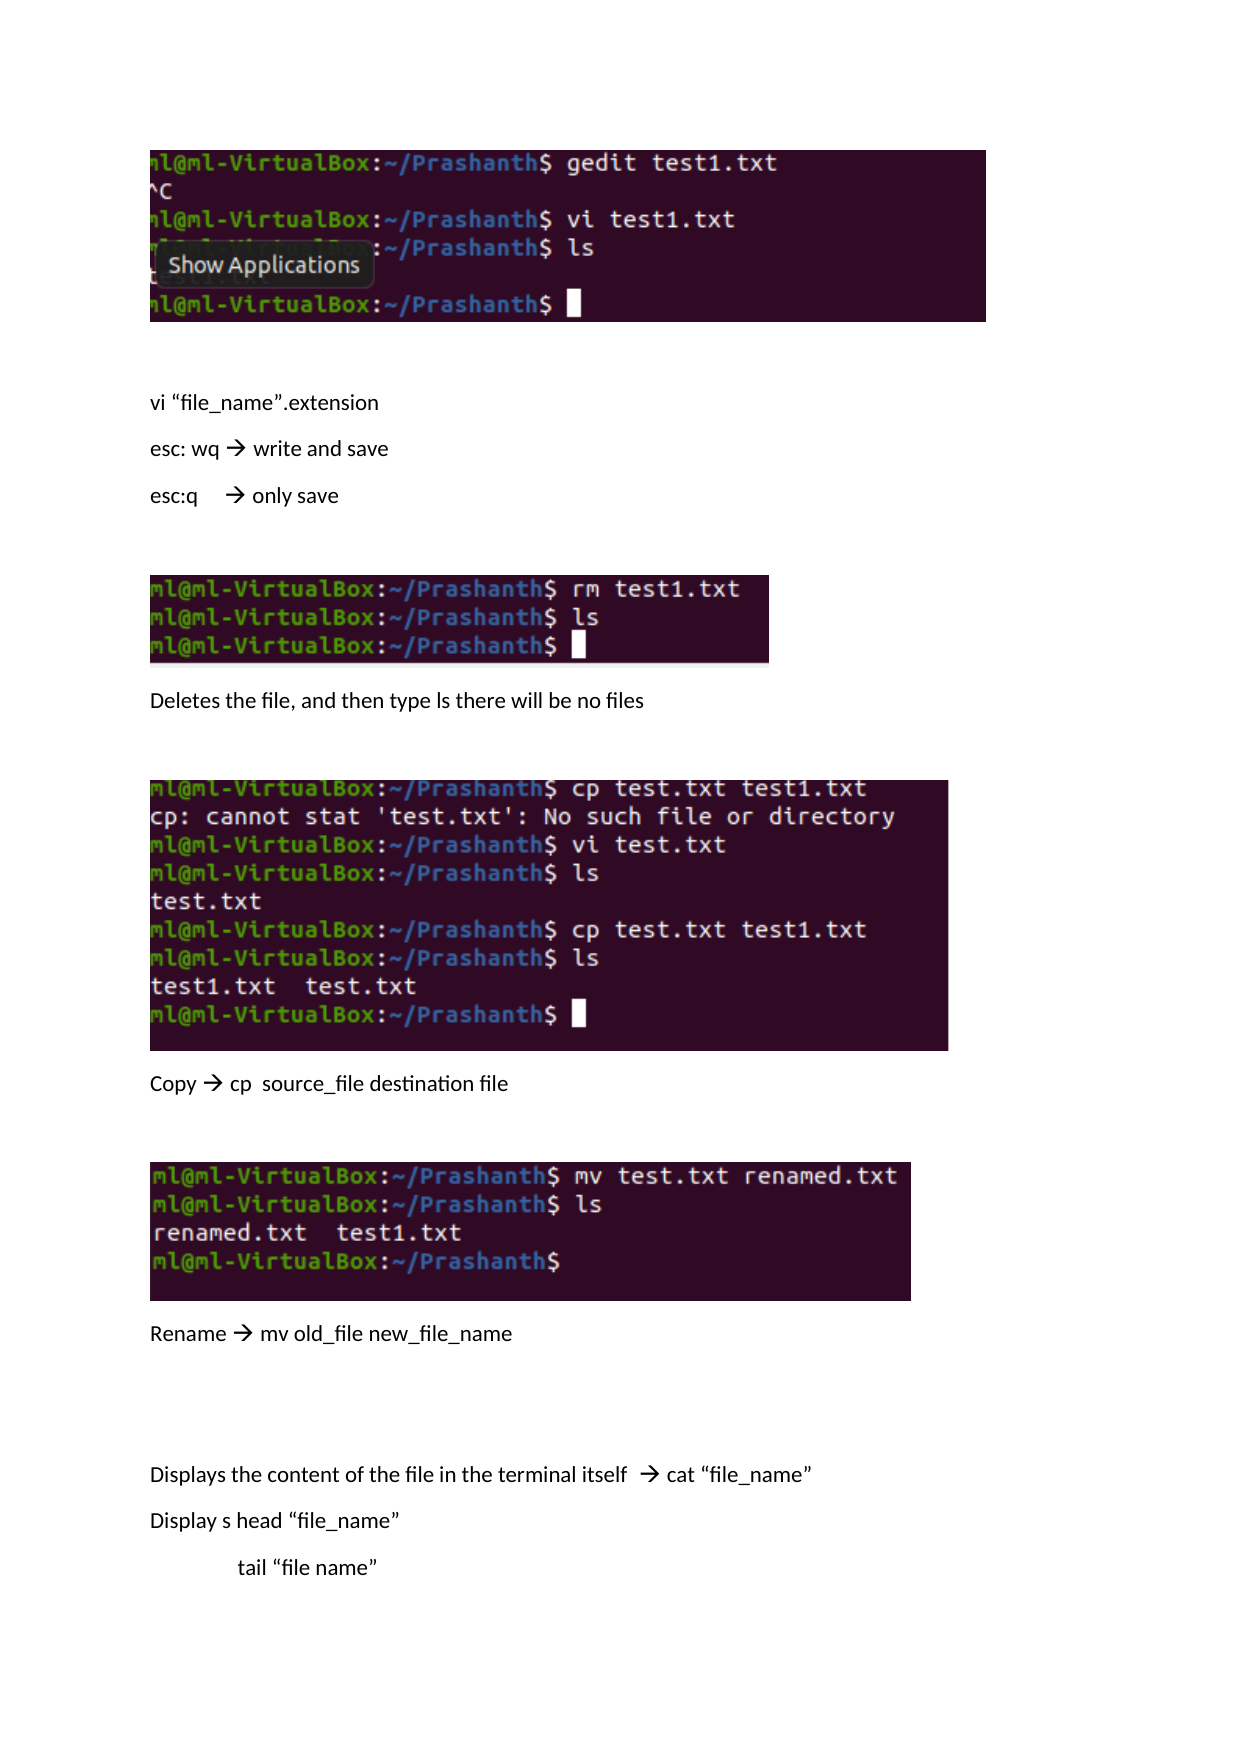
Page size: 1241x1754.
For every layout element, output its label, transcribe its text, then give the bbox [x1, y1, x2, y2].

text Rename mv old_file new_file_name [150, 1319, 1090, 1347]
text vi “file_name”.extension [150, 388, 1090, 416]
picture [150, 150, 986, 322]
text Copy cp source_file destination file [150, 1069, 1090, 1097]
text Deletes the file, and then type ls there will be no files [150, 686, 1090, 714]
text esc: wq write and save [150, 434, 1090, 462]
picture [150, 1162, 911, 1301]
text esc:q only save [150, 481, 1090, 509]
picture [150, 780, 949, 1051]
text tail “file name” [150, 1553, 1090, 1582]
text Displays the content of the file in the terminal itself cat “file_name” [150, 1460, 1090, 1488]
picture [150, 575, 769, 668]
text Display s head “file_name” [150, 1507, 1090, 1535]
